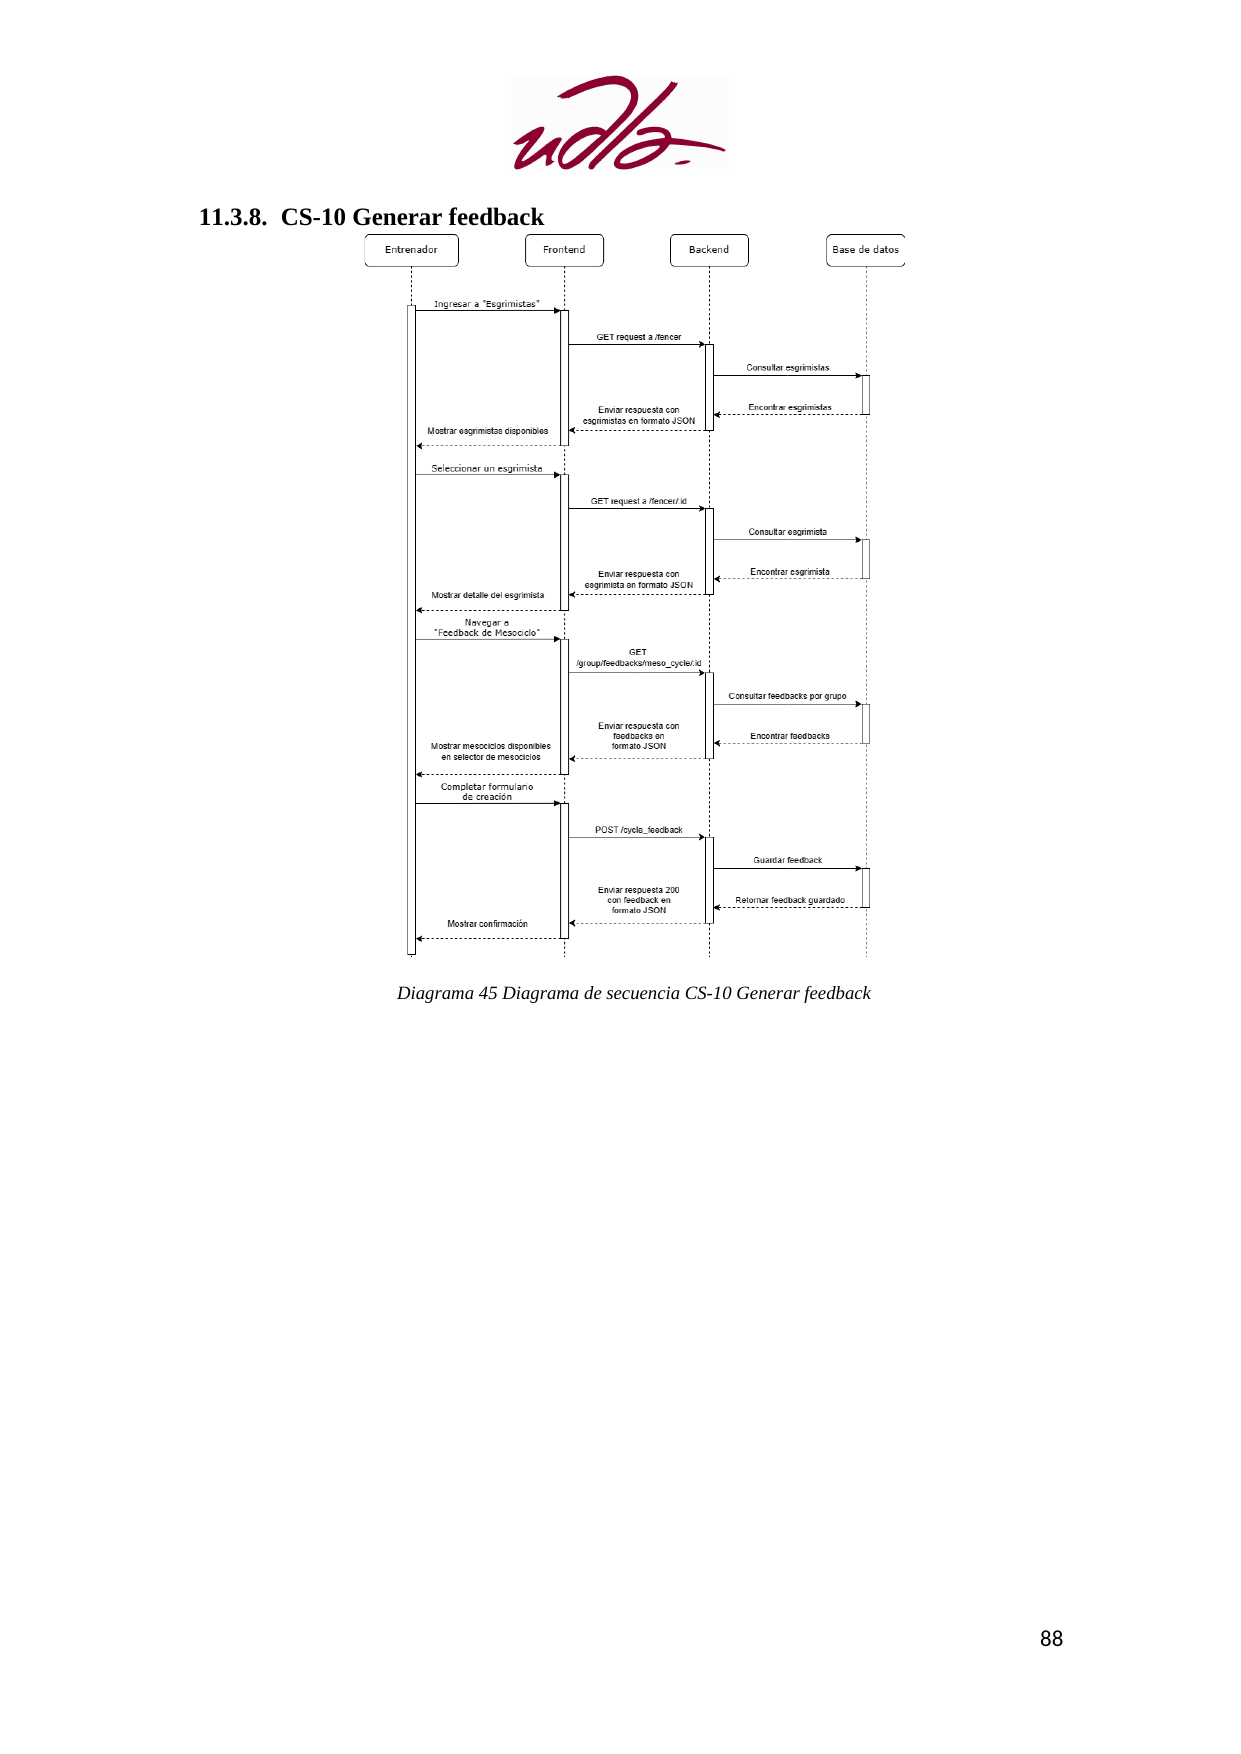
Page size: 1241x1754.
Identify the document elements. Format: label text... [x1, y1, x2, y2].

subtitle CS-10 Generar feedback [198, 202, 1063, 230]
picture [364, 234, 905, 957]
text Diagrama 45 Diagrama de secuencia CS-10 Generar feedback [207, 982, 1063, 1003]
picture [509, 73, 731, 174]
